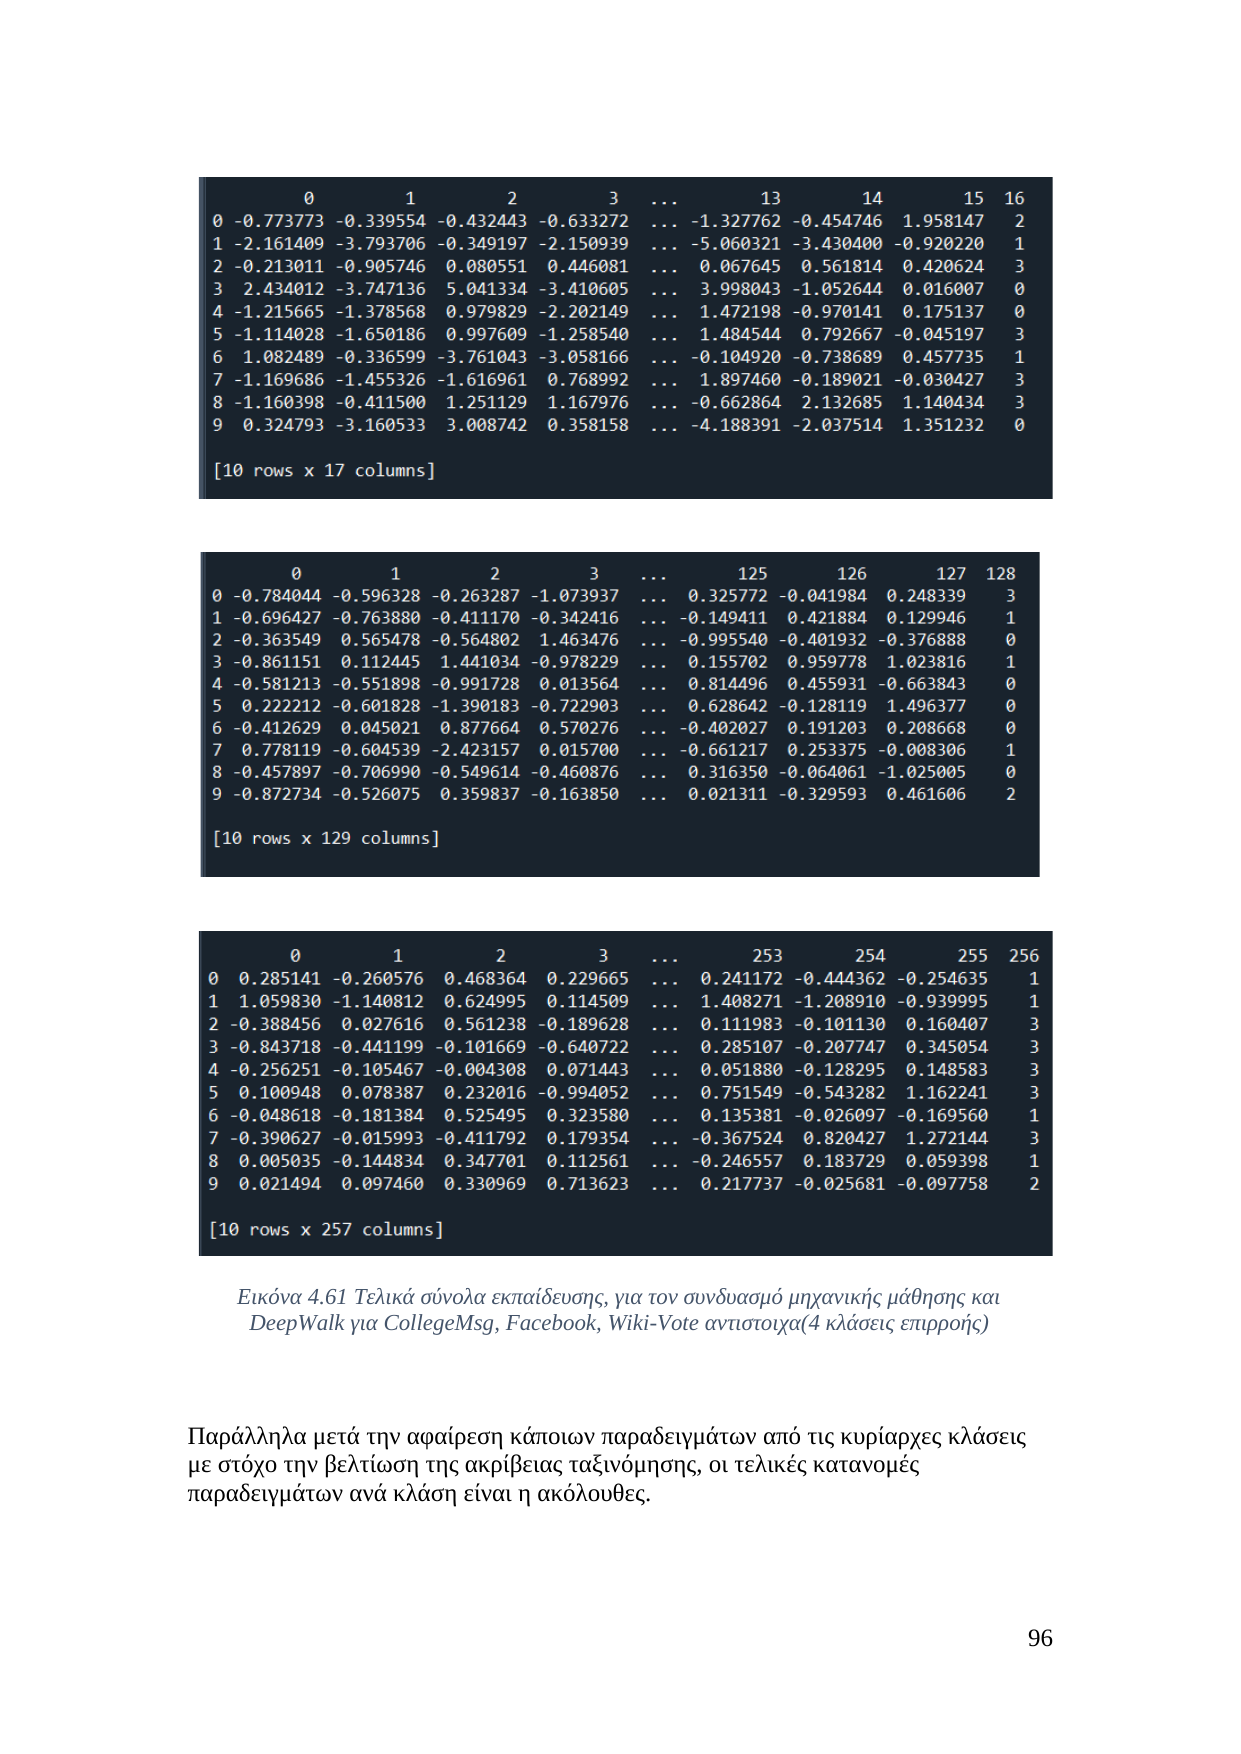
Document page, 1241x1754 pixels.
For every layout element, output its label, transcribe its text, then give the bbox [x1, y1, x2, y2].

picture [200, 552, 1040, 877]
table_header [188, 150, 1053, 525]
picture [198, 931, 1053, 1256]
picture [198, 177, 1053, 499]
table_cell [188, 525, 1053, 904]
text Παράλληλα μετά την αφαίρεση κάποιων παραδειγμάτων από τις κυρίαρχες κλάσεις με στόχο την βελτίωση της ακρίβειας ταξινόμησης, οι τελικές κατανομές παραδειγμάτων ανά κλάση είναι η ακόλουθες. [187, 1421, 1053, 1507]
table_cell [188, 904, 1053, 1283]
